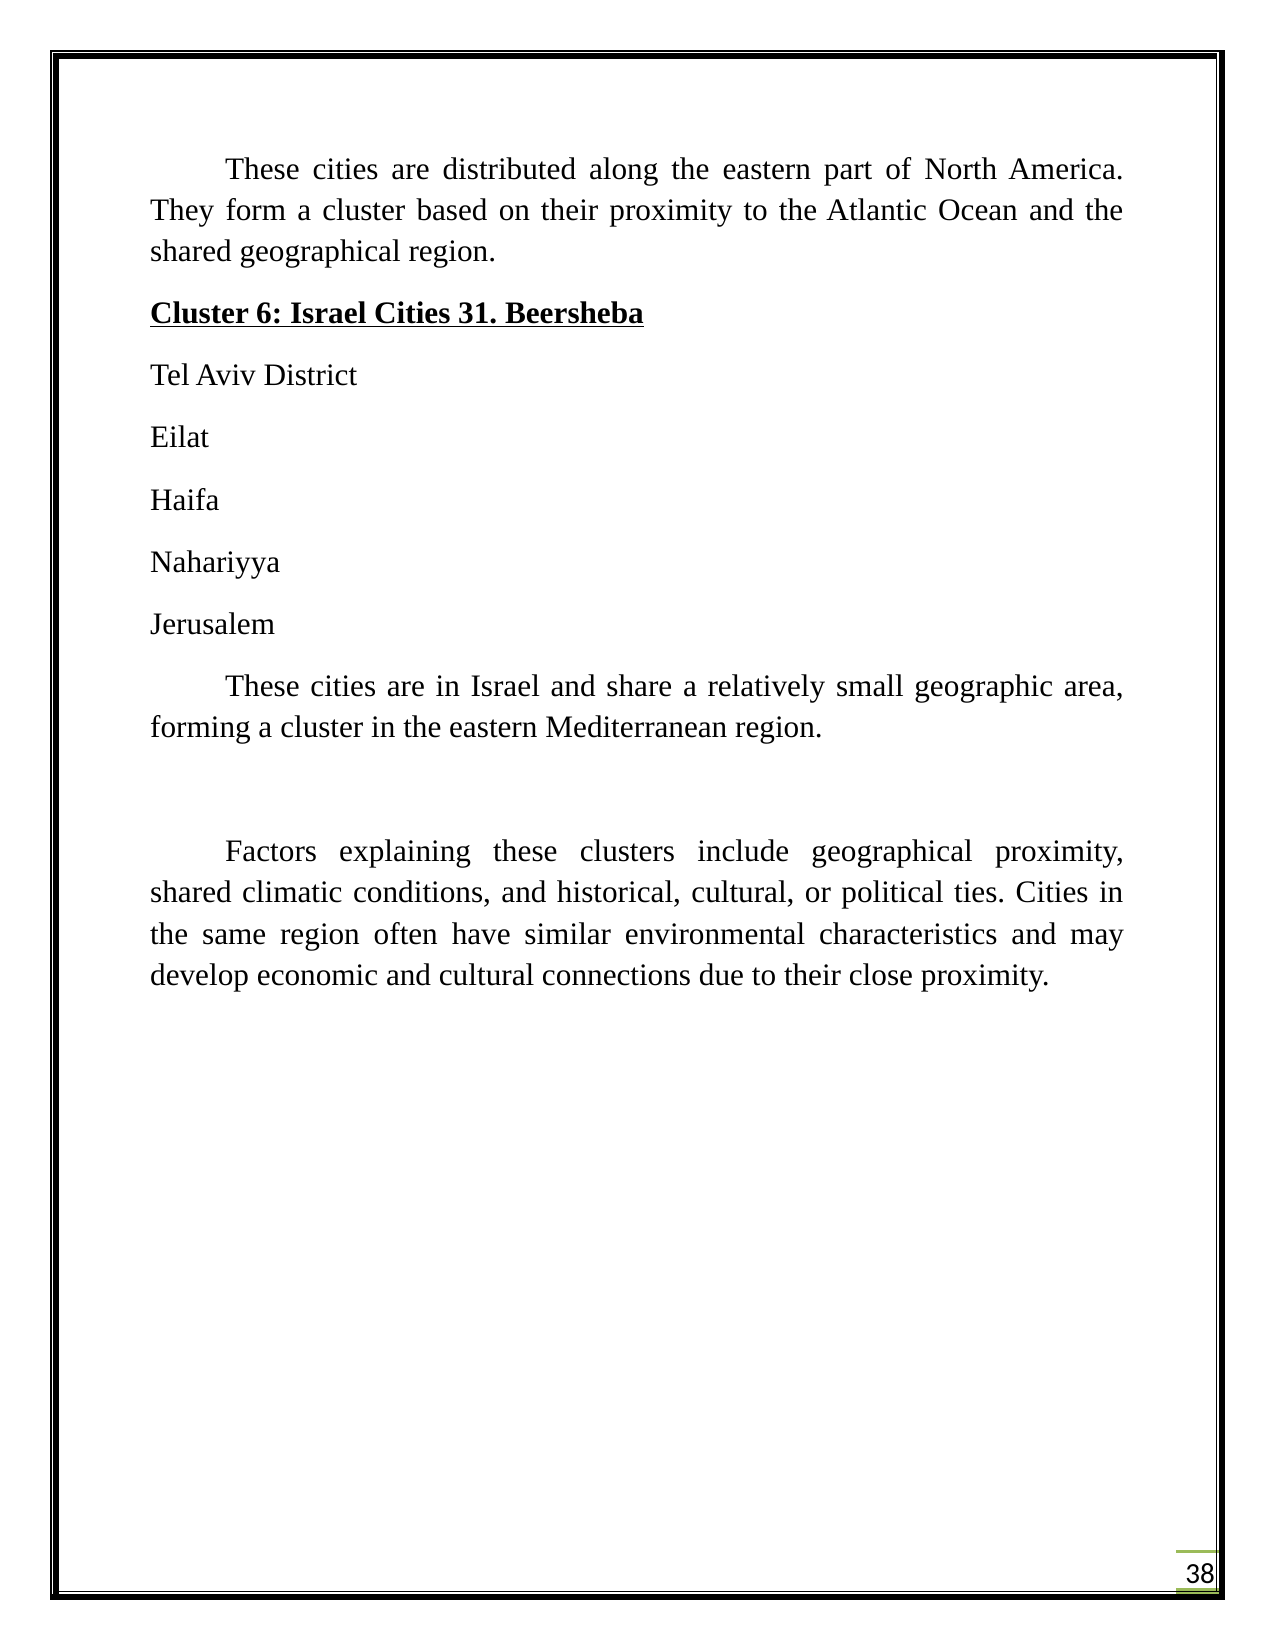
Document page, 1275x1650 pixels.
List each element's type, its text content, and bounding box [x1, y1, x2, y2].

text Cluster 6: Israel Cities 31. Beersheba [150, 294, 1125, 331]
text Nahariyya [150, 543, 1125, 579]
text These cities are in Israel and share a relatively small geographic area, forming a cluster in the eastern Mediterranean region. [150, 667, 1125, 744]
text Factors explaining these clusters include geographical proximity, shared climatic conditions, and historical, cultural, or political ties. Cities in the same region often have similar environmental characteristics and may develop economic and cultural connections due to their close proximity. [150, 832, 1125, 992]
text These cities are distributed along the eastern part of North America. They form a cluster based on their proximity to the Atlantic Ocean and the shared geographical region. [150, 150, 1125, 268]
text Tel Aviv District [150, 357, 1125, 393]
text Eilat [150, 419, 1125, 455]
text Jerusalem [150, 605, 1125, 641]
text Haifa [150, 481, 1125, 517]
